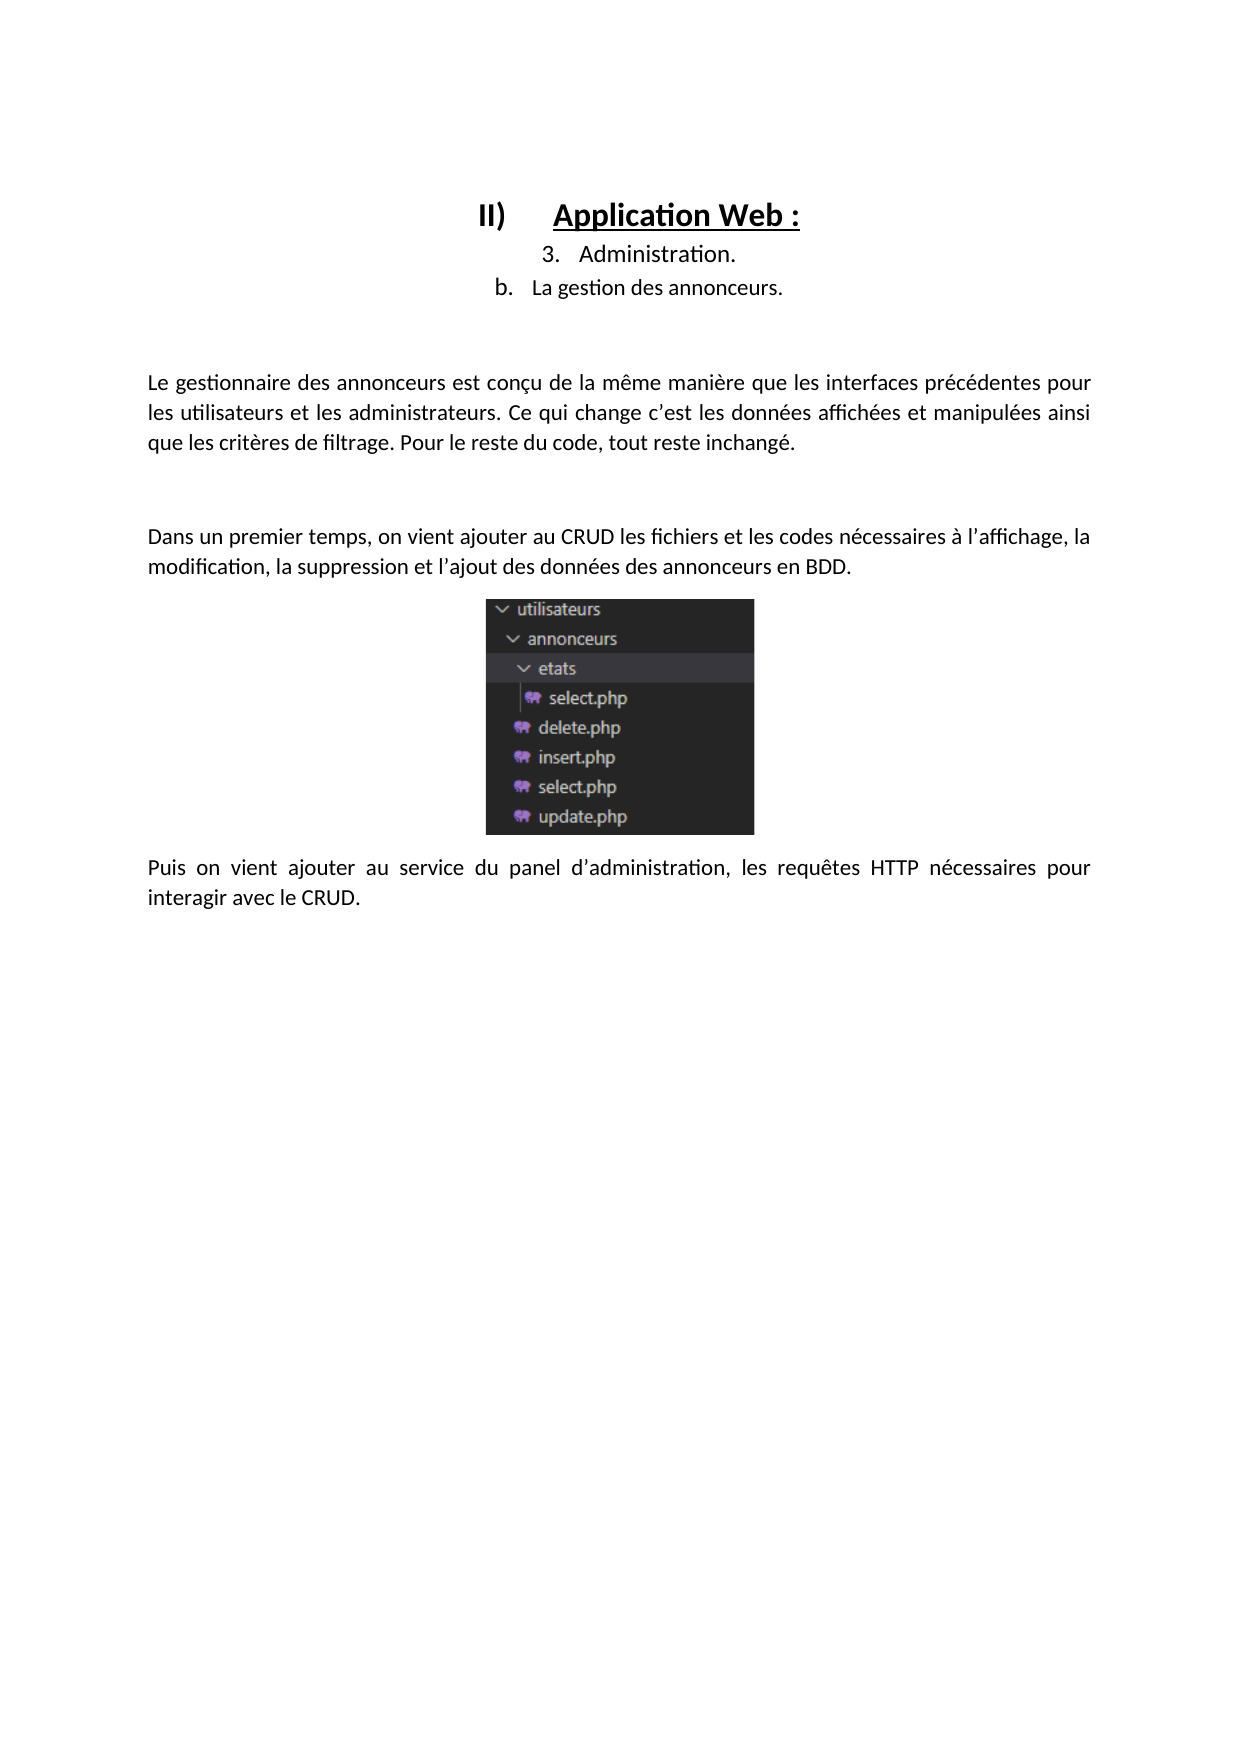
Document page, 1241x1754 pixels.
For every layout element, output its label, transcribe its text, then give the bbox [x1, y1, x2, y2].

list Application Web : [185, 194, 1093, 235]
picture [485, 599, 755, 835]
text Le gestionnaire des annonceurs est conçu de la même manière que les interfaces précédentes pour les utilisateurs et les administrateurs. Ce qui change c’est les données affichées et manipulées ainsi que les critères de filtrage. Pour le reste du code, tout reste inchangé. [148, 368, 1093, 456]
text Dans un premier temps, on vient ajouter au CRUD les fichiers et les codes nécessaires à l’affichage, la modification, la suppression et l’ajout des données des annonceurs en BDD. [148, 522, 1093, 580]
list Administration. [185, 238, 1093, 269]
list La gestion des annonceurs. [185, 271, 1093, 302]
text Puis on vient ajouter au service du panel d’administration, les requêtes HTTP nécessaires pour interagir avec le CRUD. [148, 853, 1093, 911]
